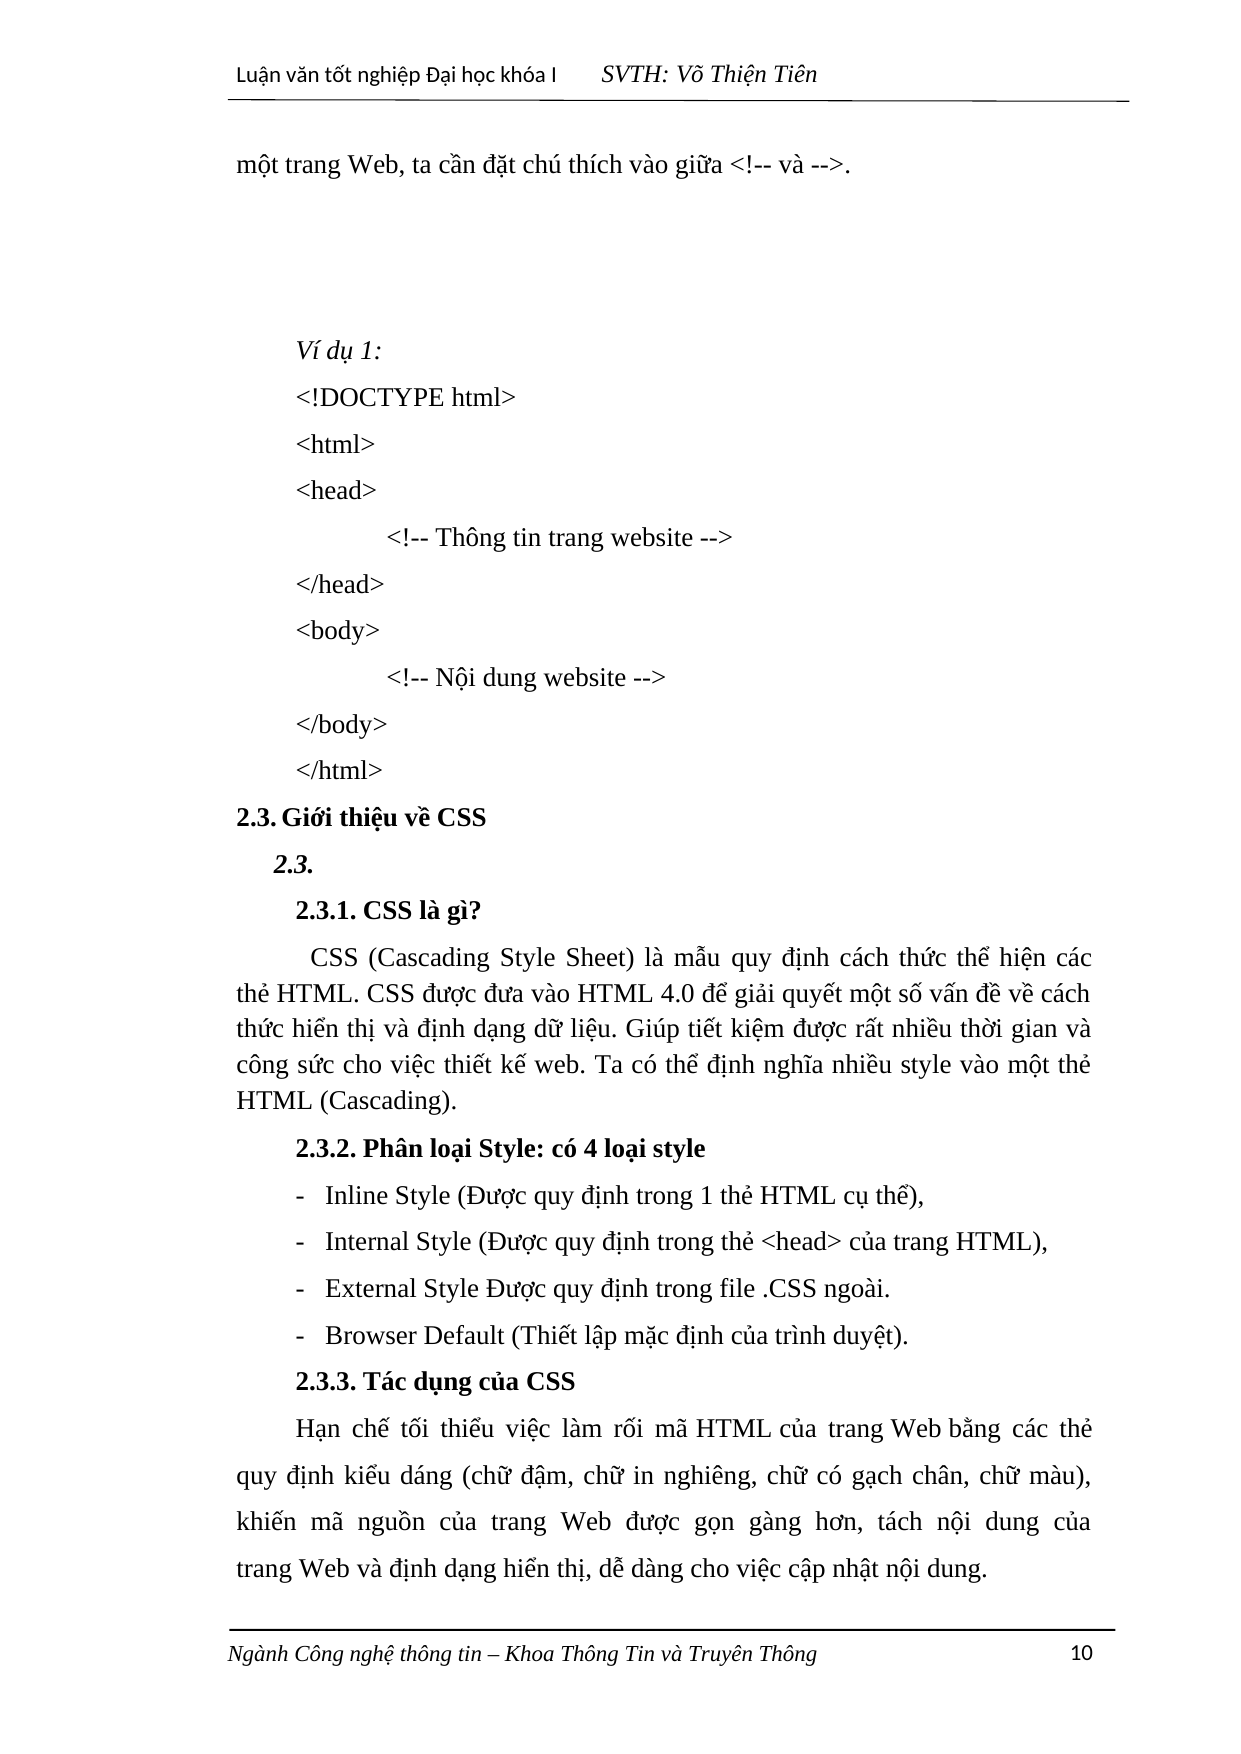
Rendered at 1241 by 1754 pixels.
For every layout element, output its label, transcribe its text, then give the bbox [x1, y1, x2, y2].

text <!-- Nội dung website --> [236, 661, 1093, 692]
text Tác dụng của CSS [295, 1366, 1093, 1397]
text <body> [236, 614, 1093, 646]
text </body> [236, 708, 1093, 739]
text Giới thiệu về CSS [236, 801, 1093, 832]
text External Style Được quy định trong file .CSS ngoài. [236, 1272, 1093, 1303]
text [236, 148, 1093, 179]
text </html> [236, 754, 1093, 786]
text Phân loại Style: có 4 loại style [295, 1132, 1093, 1163]
text Hạn chế tối thiểu việc làm rối mã HTML của trang Web bằng các thẻ quy định kiểu dáng (chữ đậm, chữ in nghiêng, chữ có gạch chân, chữ màu), khiến mã nguồn của trang Web được gọn gàng hơn, tách nội dung của trang Web và định dạng hiển thị, dễ dàng cho việc cập nhật nội dung. [236, 1412, 1093, 1583]
text <!-- Thông tin trang website --> [236, 521, 1093, 552]
text Browser Default (Thiết lập mặc định của trình duyệt). [236, 1319, 1093, 1350]
text Ví dụ 1: [236, 334, 1093, 366]
text </head> [236, 568, 1093, 599]
text CSS là gì? [295, 894, 1093, 926]
text Inline Style (Được quy định trong 1 thẻ HTML cụ thể), [236, 1179, 1093, 1210]
text Internal Style (Được quy định trong thẻ <head> của trang HTML), [236, 1226, 1093, 1257]
text <!DOCTYPE html> [236, 381, 1093, 412]
text <head> [236, 474, 1093, 506]
text CSS (Cascading Style Sheet) là mẫu quy định cách thức thể hiện các thẻ HTML. CSS được đưa vào HTML 4.0 để giải quyết một số vấn đề về cách thức hiển thị và định dạng dữ liệu. Giúp tiết kiệm được rất nhiều thời gian và công sức cho việc thiết kế web. Ta có thể định nghĩa nhiều style vào một thẻ HTML (Cascading). [236, 941, 1093, 1115]
text <html> [236, 428, 1093, 459]
